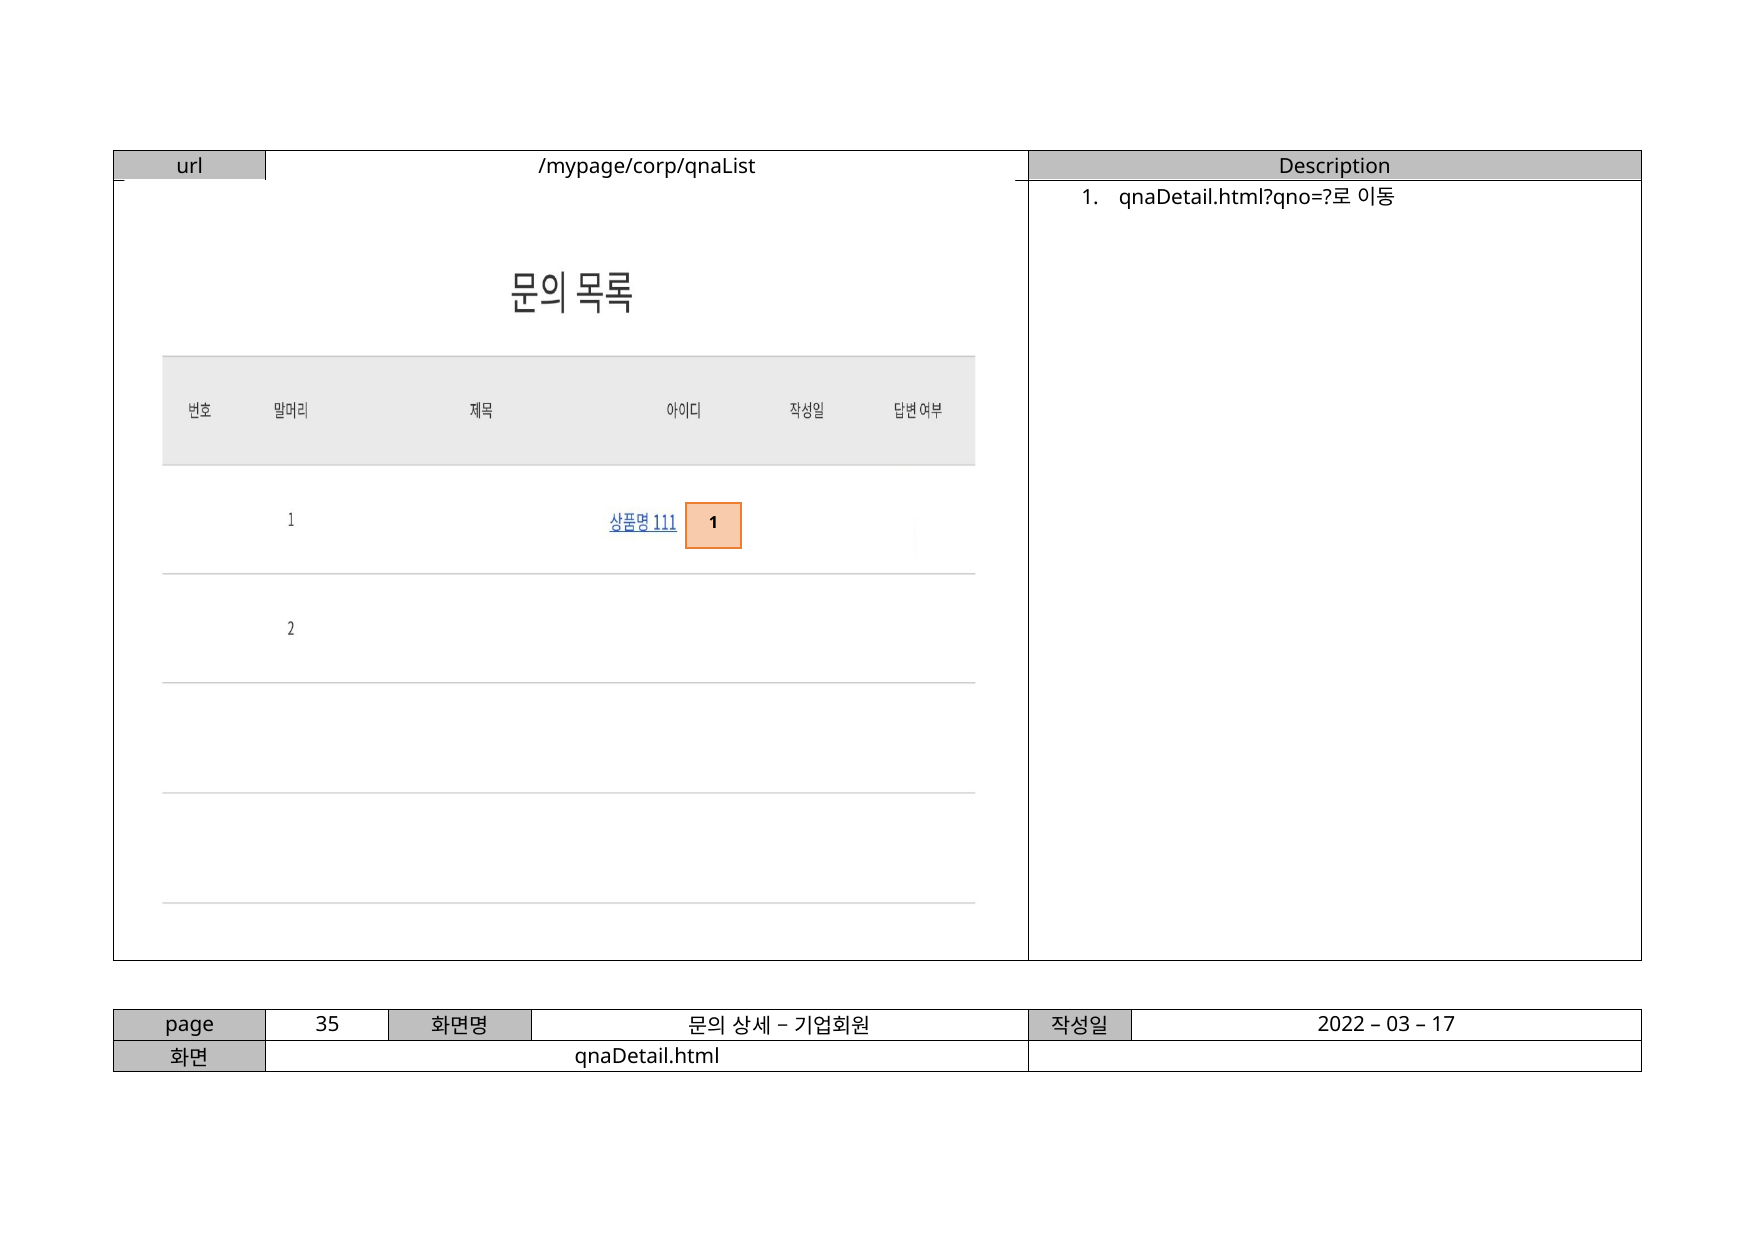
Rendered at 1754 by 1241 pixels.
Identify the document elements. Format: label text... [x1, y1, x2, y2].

table_header 35 [266, 1010, 388, 1040]
table_header 문의 상세 – 기업회원 [532, 1010, 1028, 1040]
table_cell Description [1029, 151, 1641, 179]
table_cell /mypage/corp/qnaList [266, 151, 1028, 179]
table_header page [114, 1010, 265, 1040]
table_cell [1029, 1041, 1641, 1071]
table_cell [114, 181, 1028, 960]
picture [124, 180, 1016, 948]
table_cell 화면 [114, 1041, 265, 1071]
table_cell qnaDetail.html [266, 1041, 1028, 1071]
table_cell qnaDetail.html?qno=?로 이동 [1029, 181, 1641, 960]
table_header 2022 – 03 – 17 [1132, 1010, 1641, 1040]
table_cell url [114, 151, 265, 179]
table_header 작성일 [1029, 1010, 1131, 1040]
table_header 화면명 [389, 1010, 531, 1040]
